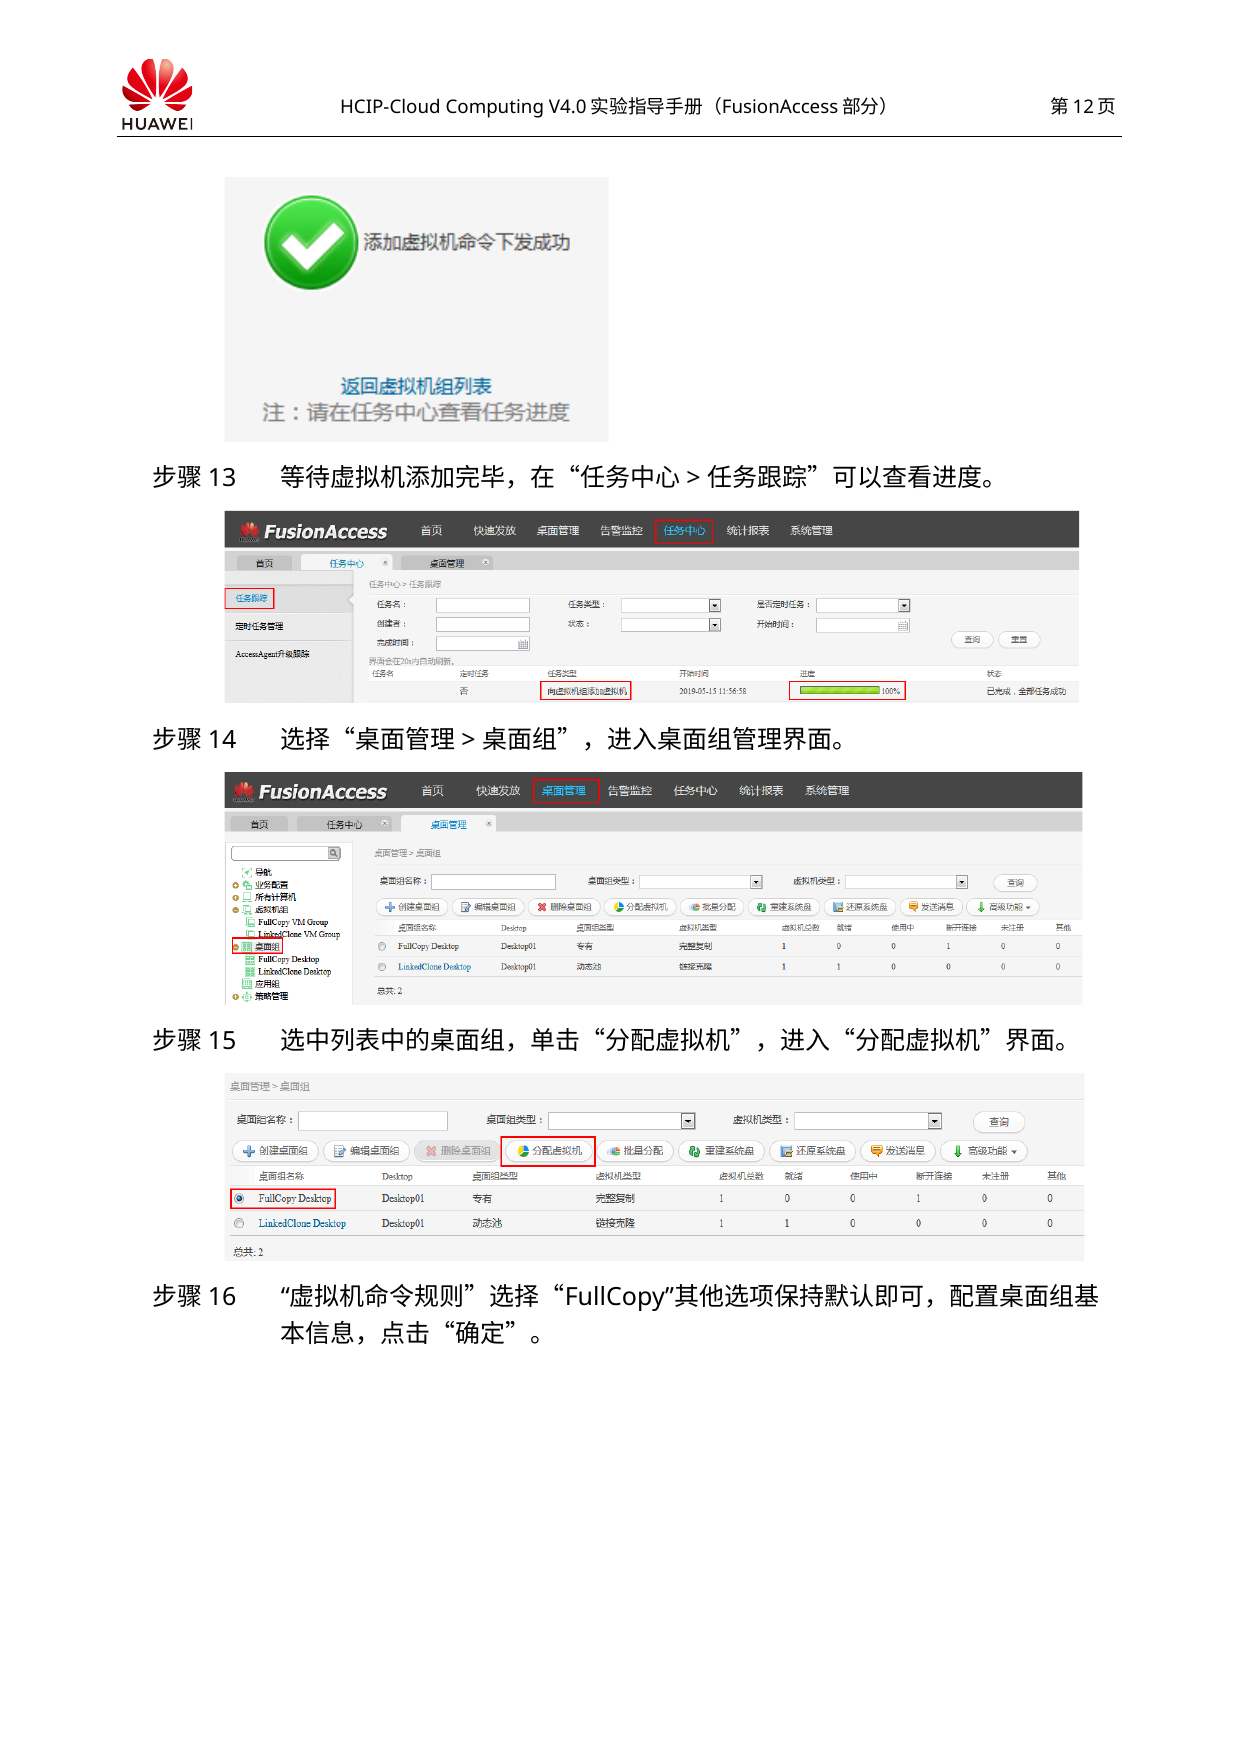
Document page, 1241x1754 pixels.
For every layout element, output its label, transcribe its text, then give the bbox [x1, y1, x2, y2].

picture [224, 510, 1080, 703]
text “虚拟机命令规则”选择“FullCopy”其他选项保持默认即可，配置桌面组基本信息，点击“确定”。 [236, 1277, 1122, 1349]
picture [224, 772, 1083, 1005]
text 等待虚拟机添加完毕，在“任务中心 > 任务跟踪”可以查看进度。 [236, 458, 1122, 494]
text 选中列表中的桌面组，单击“分配虚拟机”，进入“分配虚拟机”界面。 [236, 1021, 1122, 1057]
picture [224, 1073, 1085, 1261]
text 选择“桌面管理 > 桌面组”，进入桌面组管理界面。 [236, 719, 1122, 756]
picture [122, 59, 193, 130]
picture [224, 177, 609, 442]
